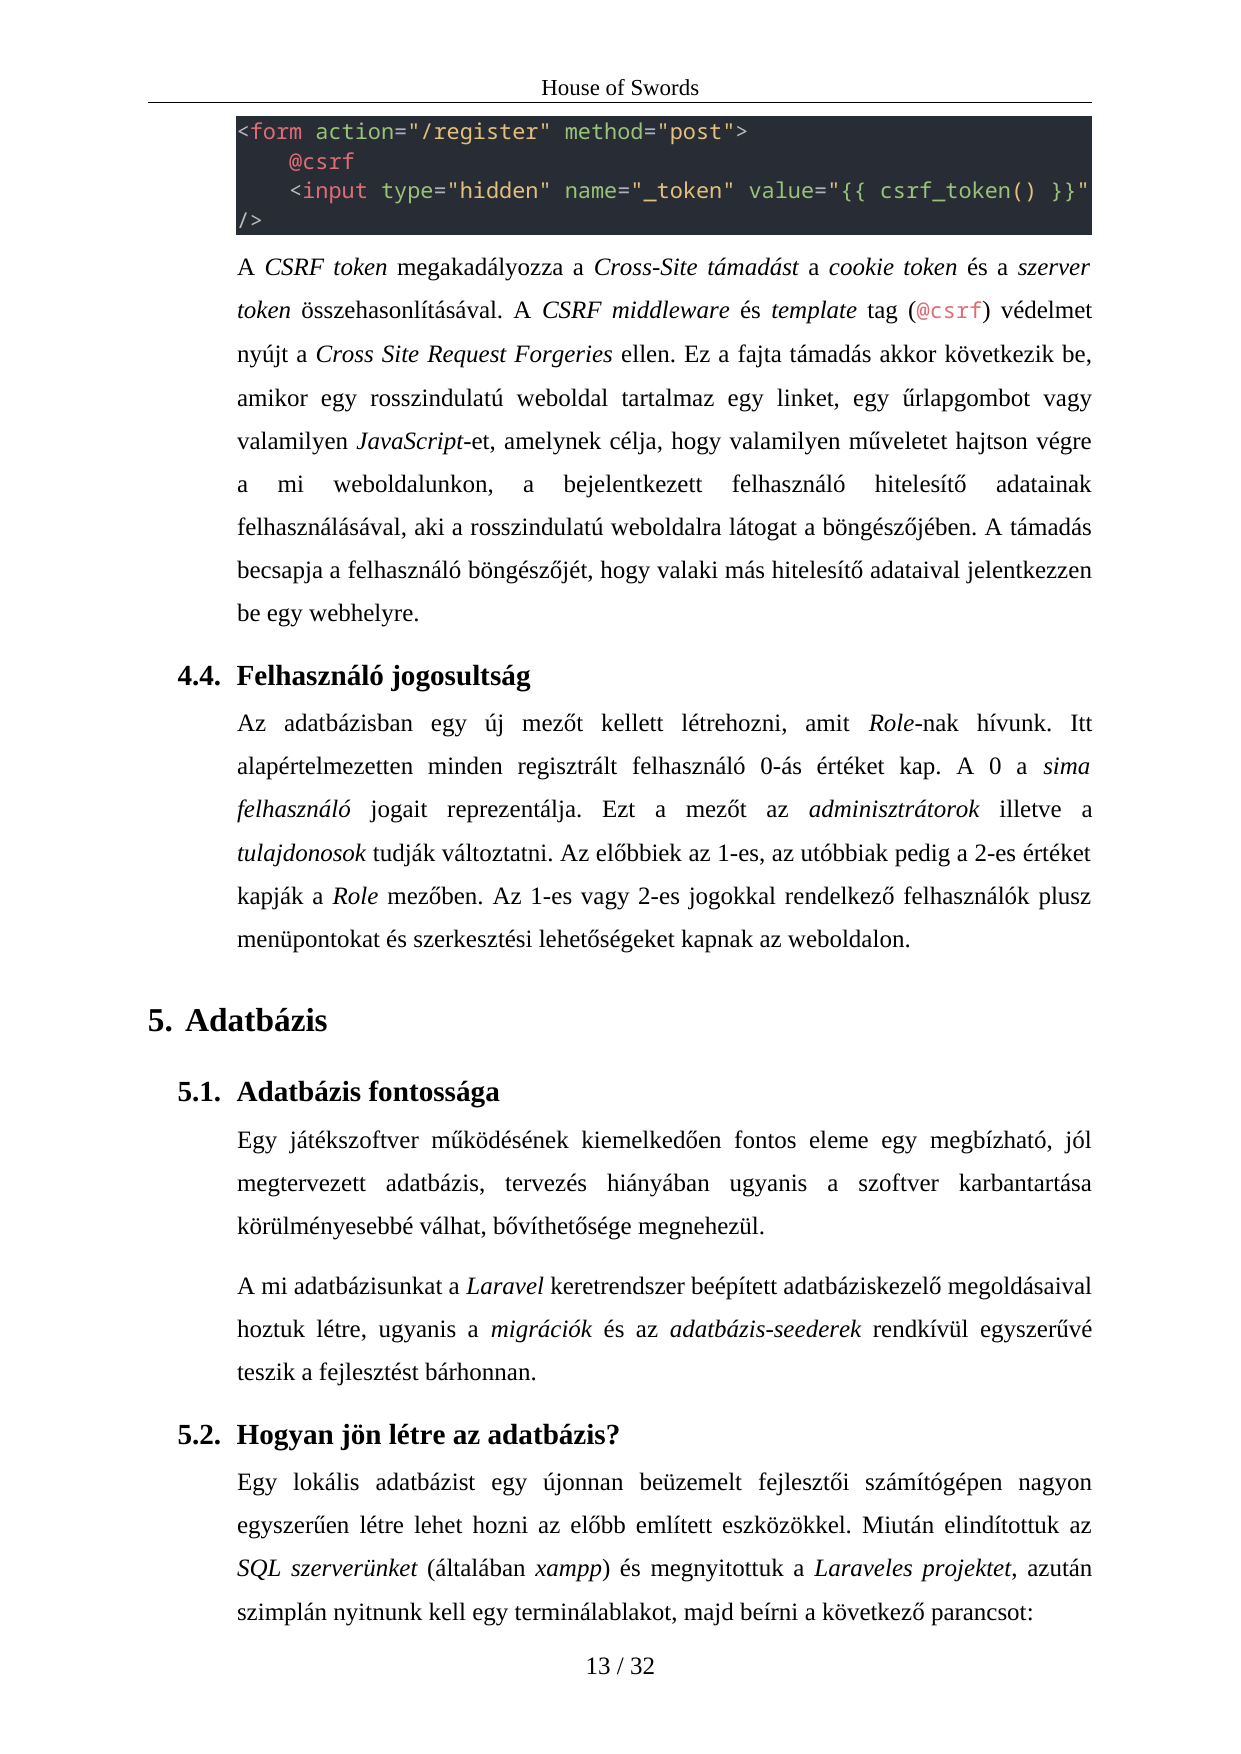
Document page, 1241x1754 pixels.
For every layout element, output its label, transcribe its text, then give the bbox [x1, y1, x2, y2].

list Egy lokális adatbázist egy újonnan beüzemelt fejlesztői számítógépen nagyon egyszerűen létre lehet hozni az előbb említett eszközökkel. Miután elindítottuk az SQL szerverünket (általában xampp) és megnyitottuk a Laraveles projektet, azután szimplán nyitnunk kell egy terminálablakot, majd beírni a következő parancsot: [237, 1467, 1092, 1625]
list Egy játékszoftver működésének kiemelkedően fontos eleme egy megbízható, jól megtervezett adatbázis, tervezés hiányában ugyanis a szoftver karbantartása körülményesebbé válhat, bővíthetősége megnehezül. [237, 1125, 1092, 1240]
list Adatbázis fontossága [177, 1074, 1092, 1108]
list Felhasználó jogosultság [177, 658, 1092, 692]
list A mi adatbázisunkat a Laravel keretrendszer beépített adatbáziskezelő megoldásaival hoztuk létre, ugyanis a migrációk és az adatbázis-seederek rendkívül egyszerűvé teszik a fejlesztést bárhonnan. [237, 1271, 1092, 1386]
list Adatbázis [148, 1000, 1092, 1039]
text <form action="/register" method="post"> [236, 116, 1092, 146]
list A CSRF token megakadályozza a Cross-Site támadást a cookie token és a szerver token összehasonlításával. A CSRF middleware és template tag (@csrf) védelmet nyújt a Cross Site Request Forgeries ellen. Ez a fajta támadás akkor következik be, amikor egy rosszindulatú weboldal tartalmaz egy linket, egy űrlapgombot vagy valamilyen JavaScript-et, amelynek célja, hogy valamilyen műveletet hajtson végre a mi weboldalunkon, a bejelentkezett felhasználó hitelesítő adatainak felhasználásával, aki a rosszindulatú weboldalra látogat a böngészőjében. A támadás becsapja a felhasználó böngészőjét, hogy valaki más hitelesítő adataival jelentkezzen be egy webhelyre. [237, 252, 1092, 627]
list Hogyan jön létre az adatbázis? [177, 1417, 1092, 1451]
text <input type="hidden" name="_token" value="{{ csrf_token() }}" /> [236, 175, 1092, 235]
text @csrf [236, 146, 1092, 175]
list Az adatbázisban egy új mezőt kellett létrehozni, amit Role-nak hívunk. Itt alapértelmezetten minden regisztrált felhasználó 0-ás értéket kap. A 0 a sima felhasználó jogait reprezentálja. Ezt a mezőt az adminisztrátorok illetve a tulajdonosok tudják változtatni. Az előbbiek az 1-es, az utóbbiak pedig a 2-es értéket kapják a Role mezőben. Az 1-es vagy 2-es jogokkal rendelkező felhasználók plusz menüpontokat és szerkesztési lehetőségeket kapnak az weboldalon. [237, 708, 1092, 953]
